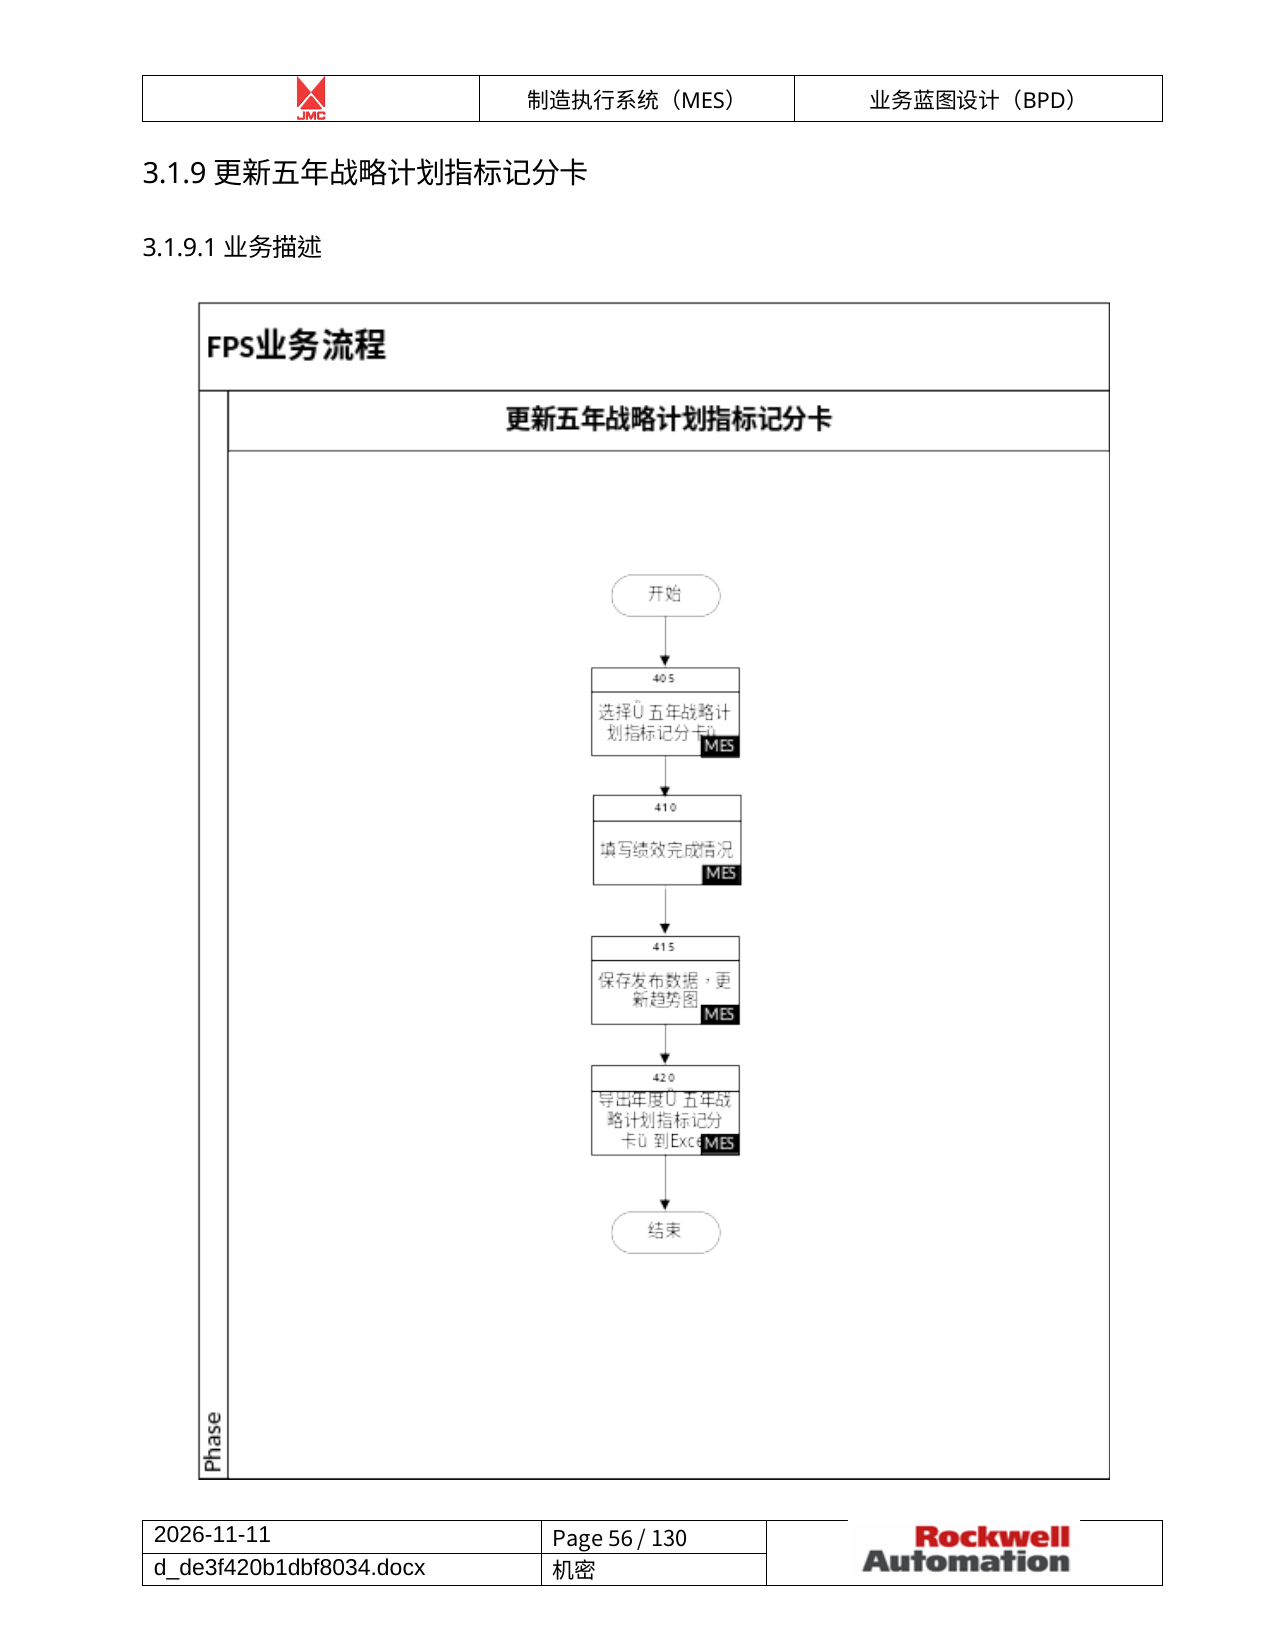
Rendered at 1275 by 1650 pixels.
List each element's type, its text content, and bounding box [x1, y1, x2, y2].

picture [847, 1520, 1080, 1577]
subtitle 业务描述 [142, 230, 1162, 264]
picture [296, 76, 326, 121]
subtitle 更新五年战略计划指标记分卡 [142, 150, 1162, 192]
